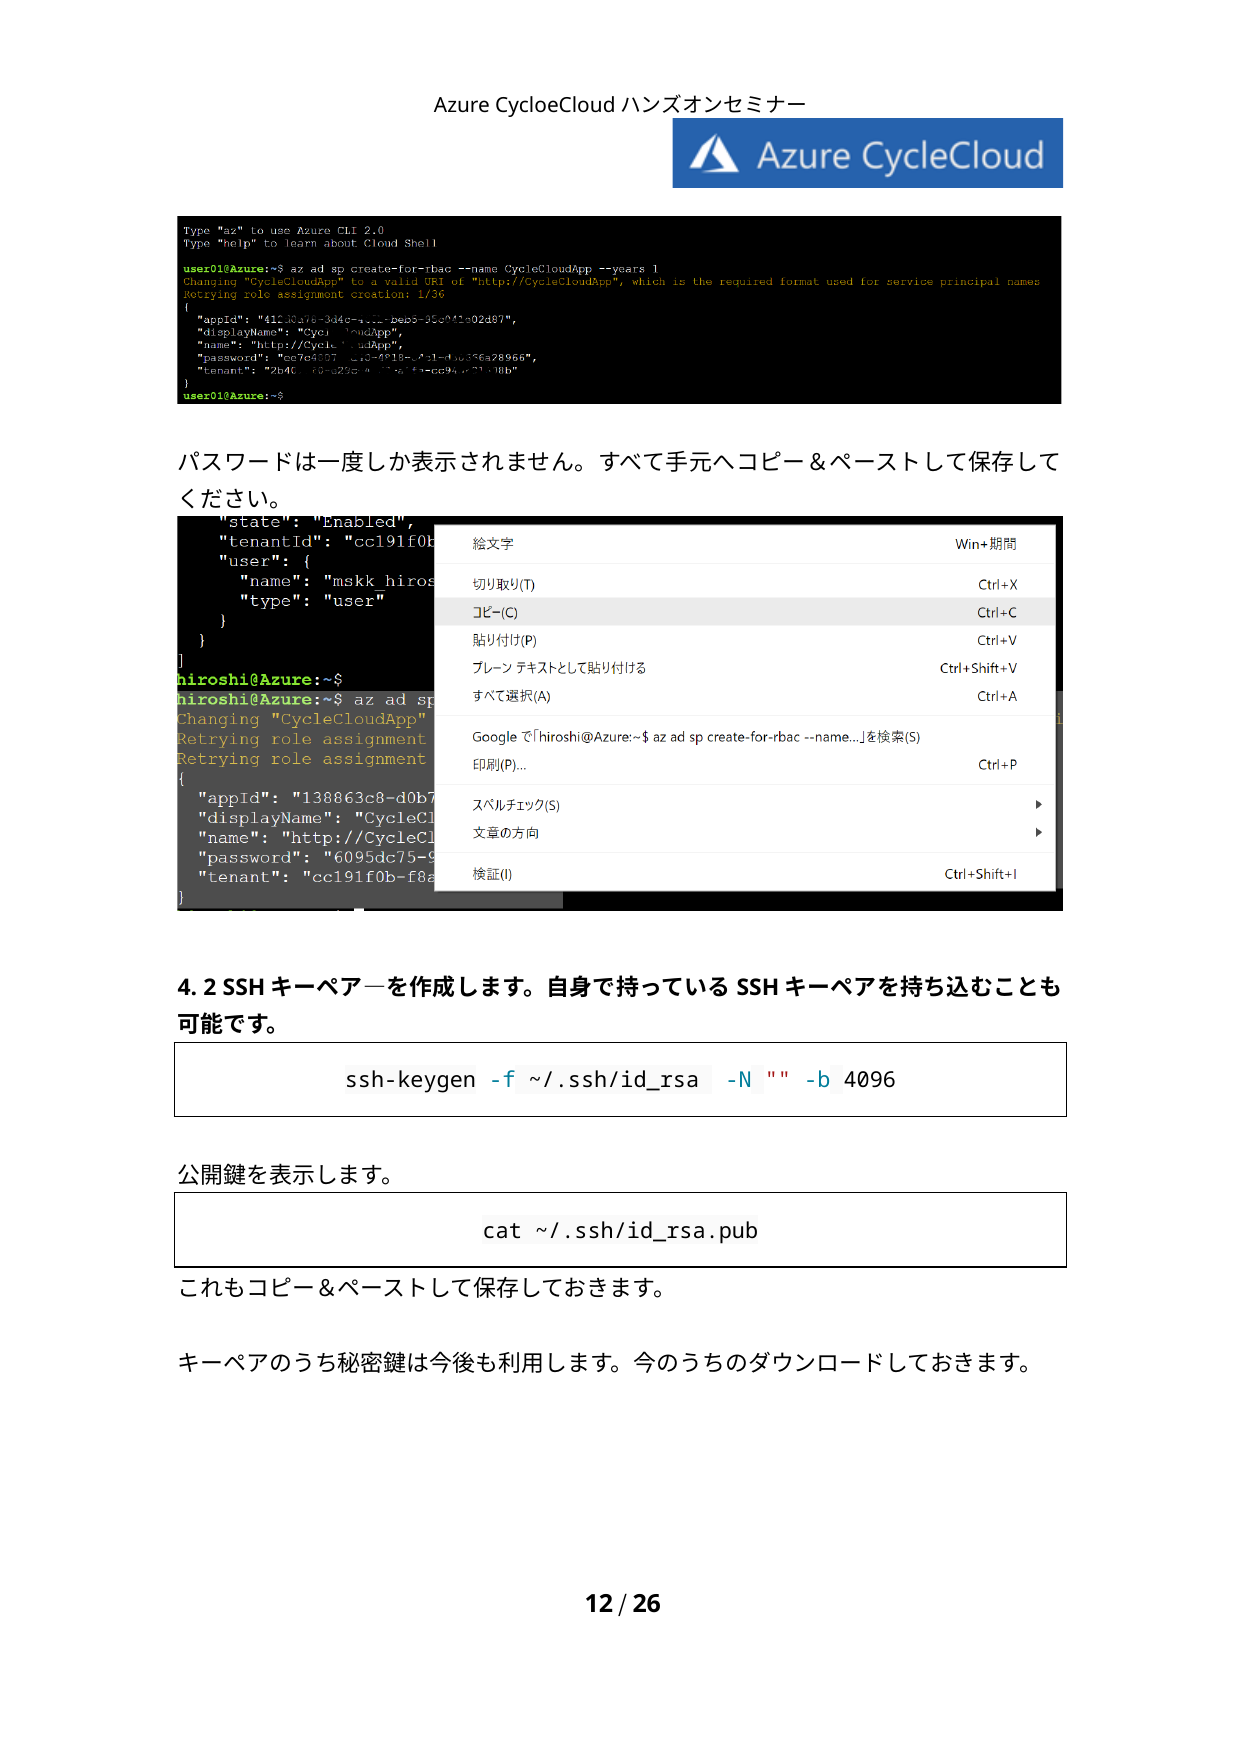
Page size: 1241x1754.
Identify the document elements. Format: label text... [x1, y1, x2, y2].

picture [672, 118, 1064, 188]
picture [177, 216, 1062, 404]
text パスワードは一度しか表示されません。すべて手元へコピー＆ペーストして保存してください。 [177, 442, 1063, 516]
table_header ssh-keygen -f ~/.ssh/id_rsa -N "" -b 4096 [175, 1043, 1066, 1116]
text これもコピー＆ペーストして保存しておきます。 [177, 1268, 1063, 1305]
picture [177, 516, 1063, 911]
table_header cat ~/.ssh/id_rsa.pub [175, 1193, 1066, 1266]
text 4. 2 SSHキーペア―を作成します。自身で持っているSSHキーペアを持ち込むことも可能です。 [177, 967, 1063, 1042]
text キーペアのうち秘密鍵は今後も利用します。今のうちのダウンロードしておきます。 [177, 1342, 1063, 1380]
text 公開鍵を表示します。 [177, 1154, 1063, 1192]
